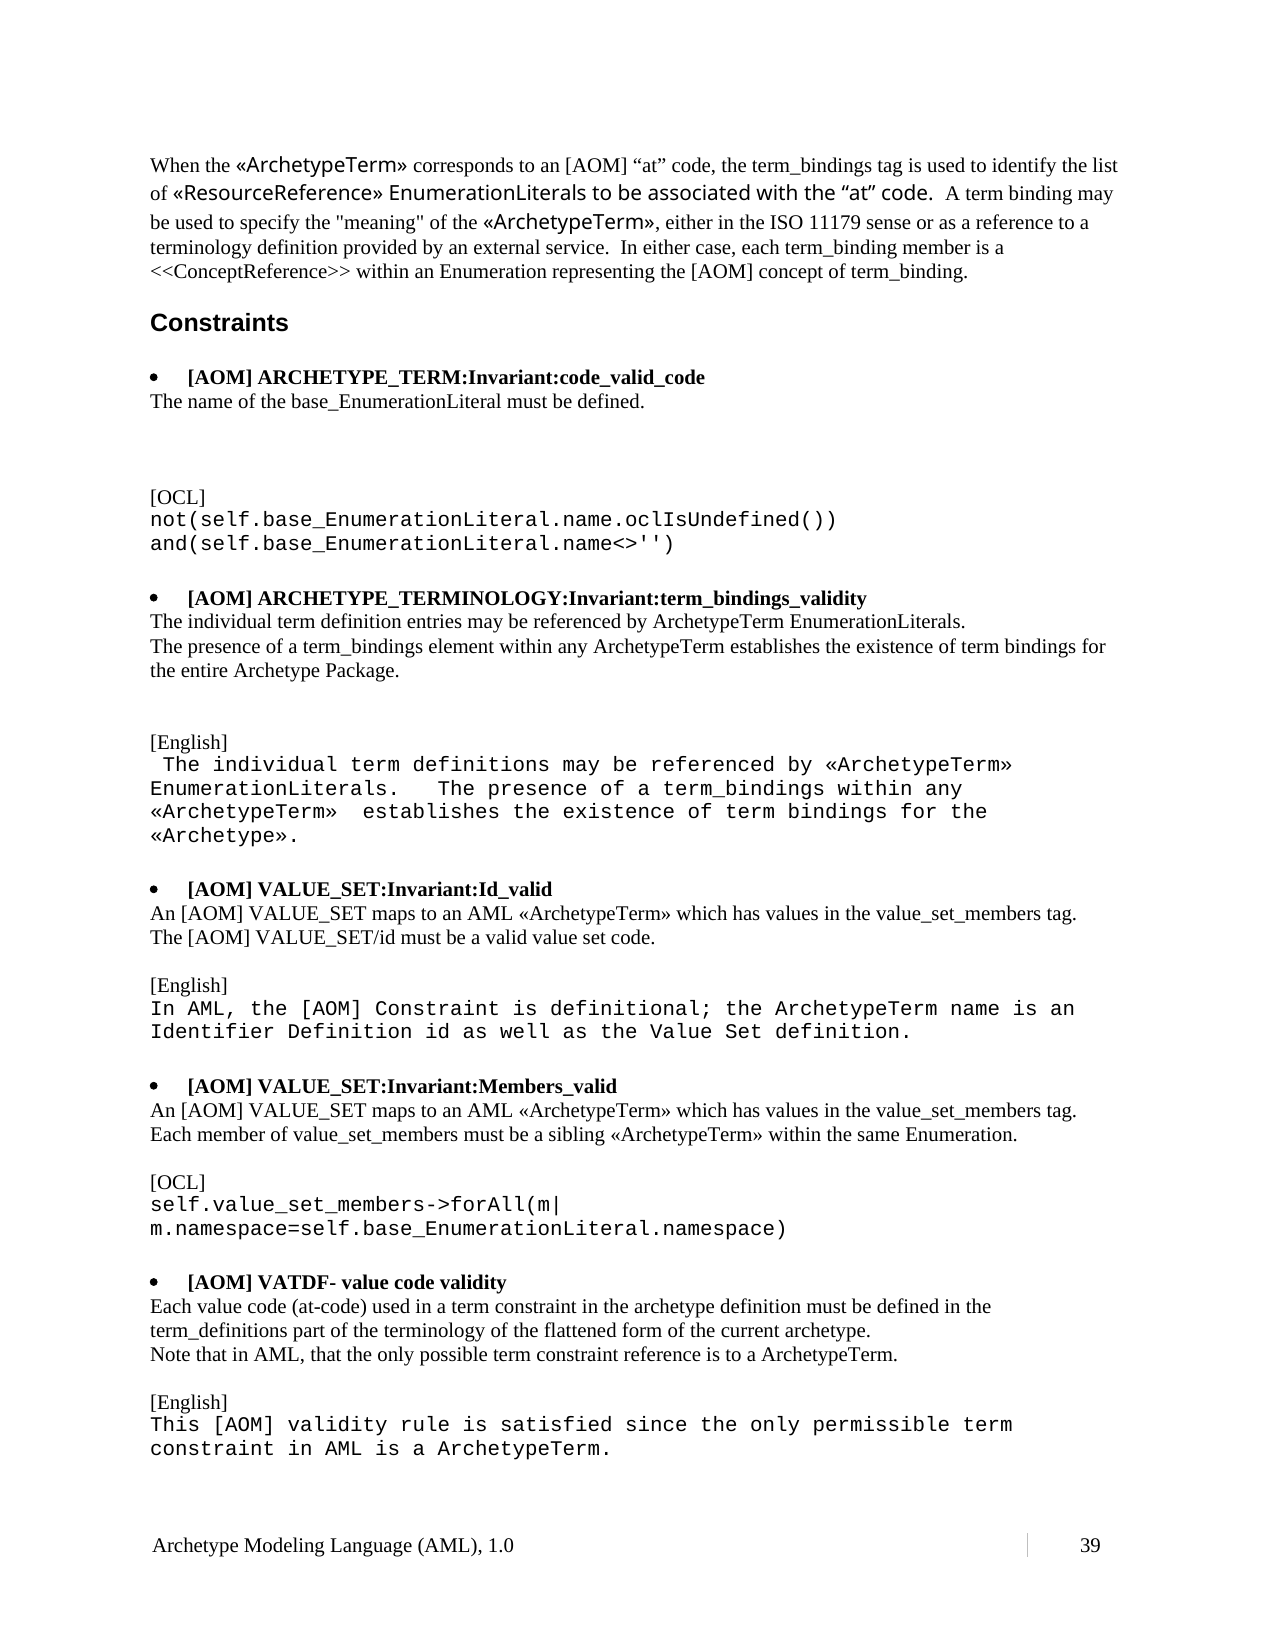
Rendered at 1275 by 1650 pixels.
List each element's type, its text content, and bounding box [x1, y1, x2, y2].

text [English] [150, 973, 1125, 997]
list [AOM] VALUE_SET:Invariant:Id_valid [150, 877, 1125, 901]
text [English] [150, 730, 1125, 754]
text An [AOM] VALUE_SET maps to an AML «ArchetypeTerm» which has values in the value_set_members tag. Each member of value_set_members must be a sibling «ArchetypeTerm» within the same Enumeration. [150, 1098, 1125, 1146]
list [AOM] VATDF- value code validity [150, 1270, 1125, 1294]
text [OCL] [150, 485, 1125, 509]
text The name of the base_EnumerationLiteral must be defined. [150, 389, 1125, 413]
list [AOM] ARCHETYPE_TERMINOLOGY:Invariant:term_bindings_validity [150, 585, 1125, 609]
text The presence of a term_bindings element within any ArchetypeTerm establishes the existence of term bindings for the entire Archetype Package. [150, 633, 1125, 682]
text An [AOM] VALUE_SET maps to an AML «ArchetypeTerm» which has values in the value_set_members tag. The [AOM] VALUE_SET/id must be a valid value set code. [150, 901, 1125, 949]
text [OCL] [150, 1170, 1125, 1194]
text The individual term definitions may be referenced by «ArchetypeTerm» EnumerationLiterals. The presence of a term_bindings within any «ArchetypeTerm» establishes the existence of term bindings for the «Archetype». [150, 754, 1125, 848]
list [AOM] VALUE_SET:Invariant:Members_valid [150, 1073, 1125, 1098]
text Note that in AML, that the only possible term constraint reference is to a ArchetypeTerm. [150, 1342, 1125, 1366]
text The individual term definition entries may be referenced by ArchetypeTerm EnumerationLiterals. [150, 609, 1125, 633]
text When the «ArchetypeTerm» corresponds to an [AOM] “at” code, the term_bindings tag is used to identify the list of «ResourceReference» EnumerationLiterals to be associated with the “at” code. A term binding may be used to specify the "meaning" of the «ArchetypeTerm», either in the ISO 11179 sense or as a reference to a terminology definition provided by an external service. In either case, each term_binding member is a <<ConceptReference>> within an Enumeration representing the [AOM] concept of term_binding. [150, 150, 1125, 283]
text not(self.base_EnumerationLiteral.name.oclIsUndefined()) and(self.base_EnumerationLiteral.name<>'') [150, 509, 1125, 557]
list [AOM] ARCHETYPE_TERM:Invariant:code_valid_code [150, 365, 1125, 389]
text Each value code (at-code) used in a term constraint in the archetype definition must be defined in the term_definitions part of the terminology of the flattened form of the current archetype. [150, 1294, 1125, 1342]
text self.value_set_members->forAll(m|m.namespace=self.base_EnumerationLiteral.namespace) [150, 1194, 1125, 1241]
text Constraints [150, 307, 1125, 336]
text In AML, the [AOM] Constraint is definitional; the ArchetypeTerm name is an Identifier Definition id as well as the Value Set definition. [150, 997, 1125, 1045]
text [English] [150, 1390, 1125, 1414]
text This [AOM] validity rule is satisfied since the only permissible term constraint in AML is a ArchetypeTerm. [150, 1414, 1125, 1462]
